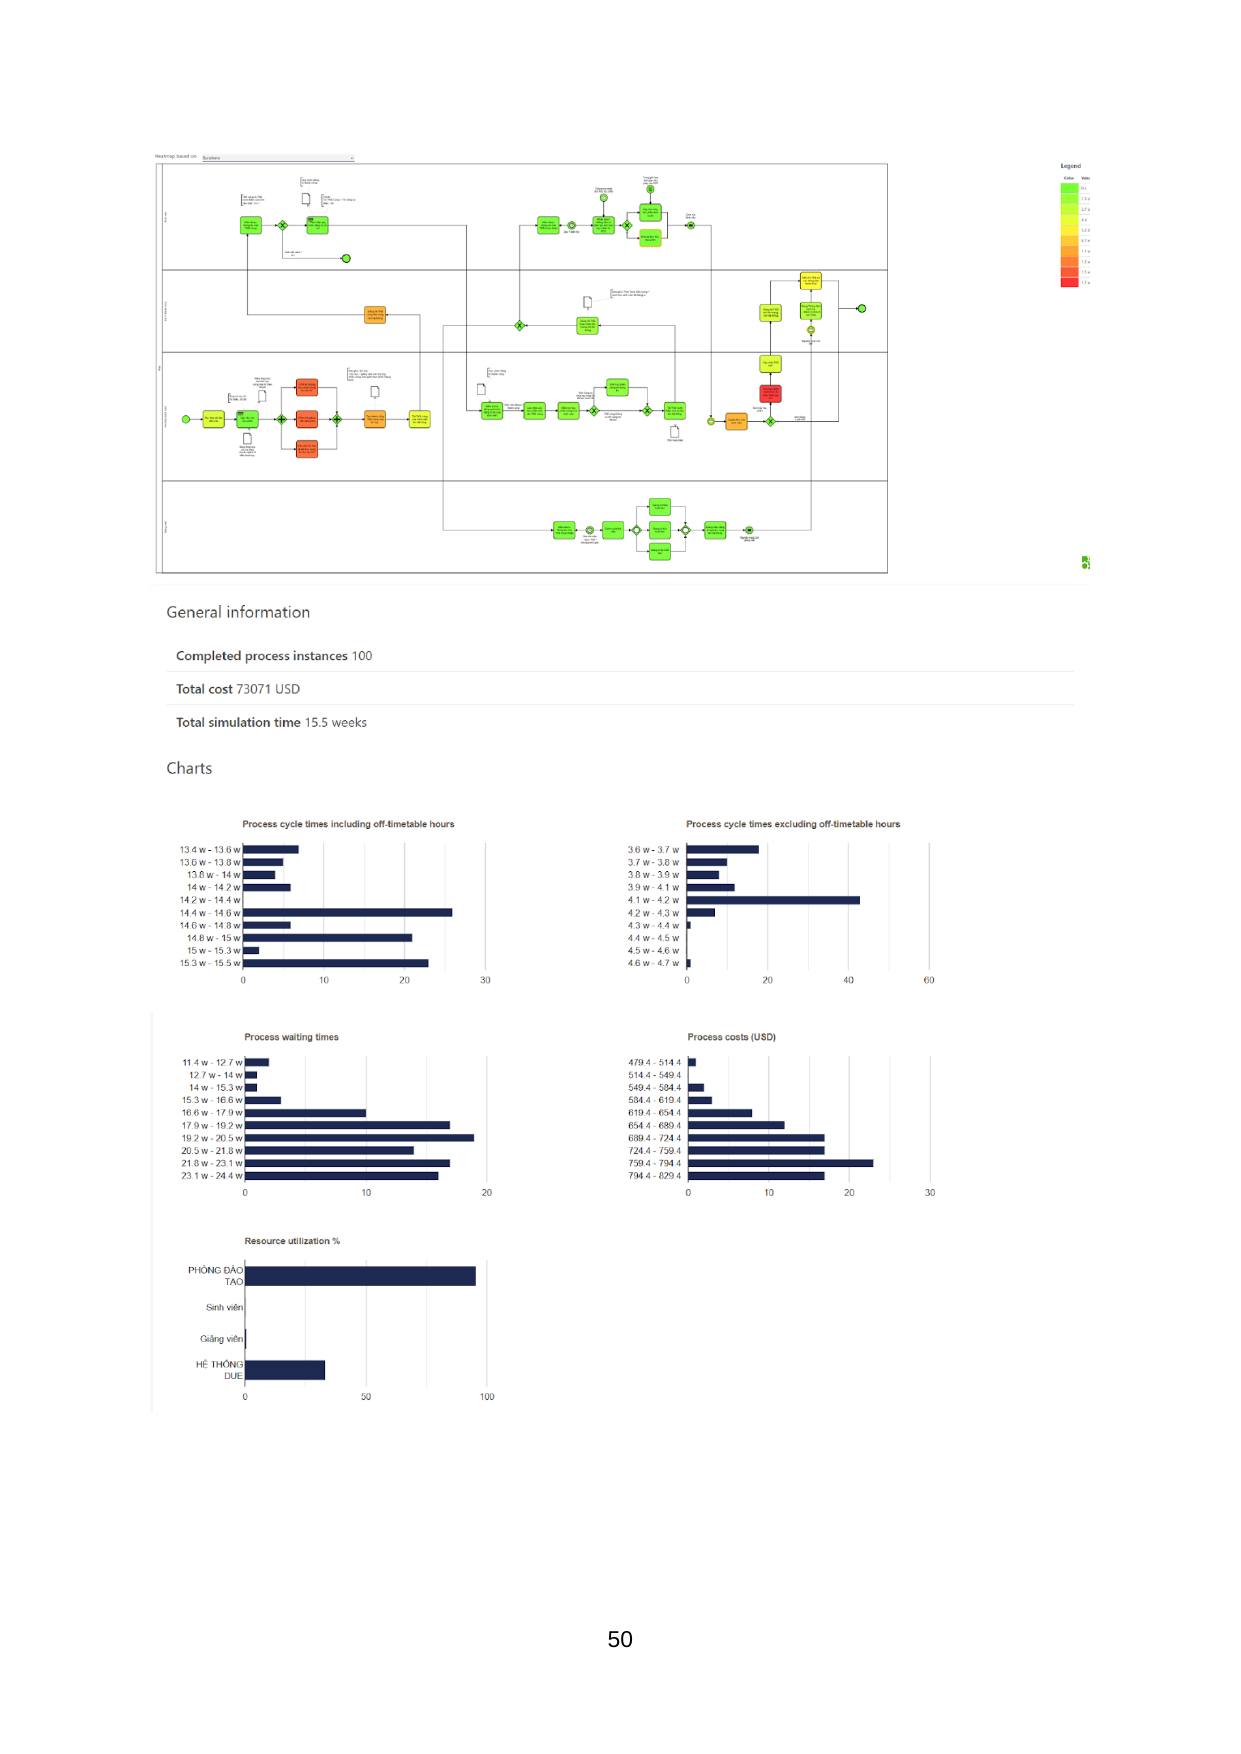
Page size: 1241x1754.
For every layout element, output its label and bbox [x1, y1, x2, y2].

picture [150, 1012, 1090, 1413]
picture [150, 583, 1090, 1009]
picture [150, 150, 1090, 580]
